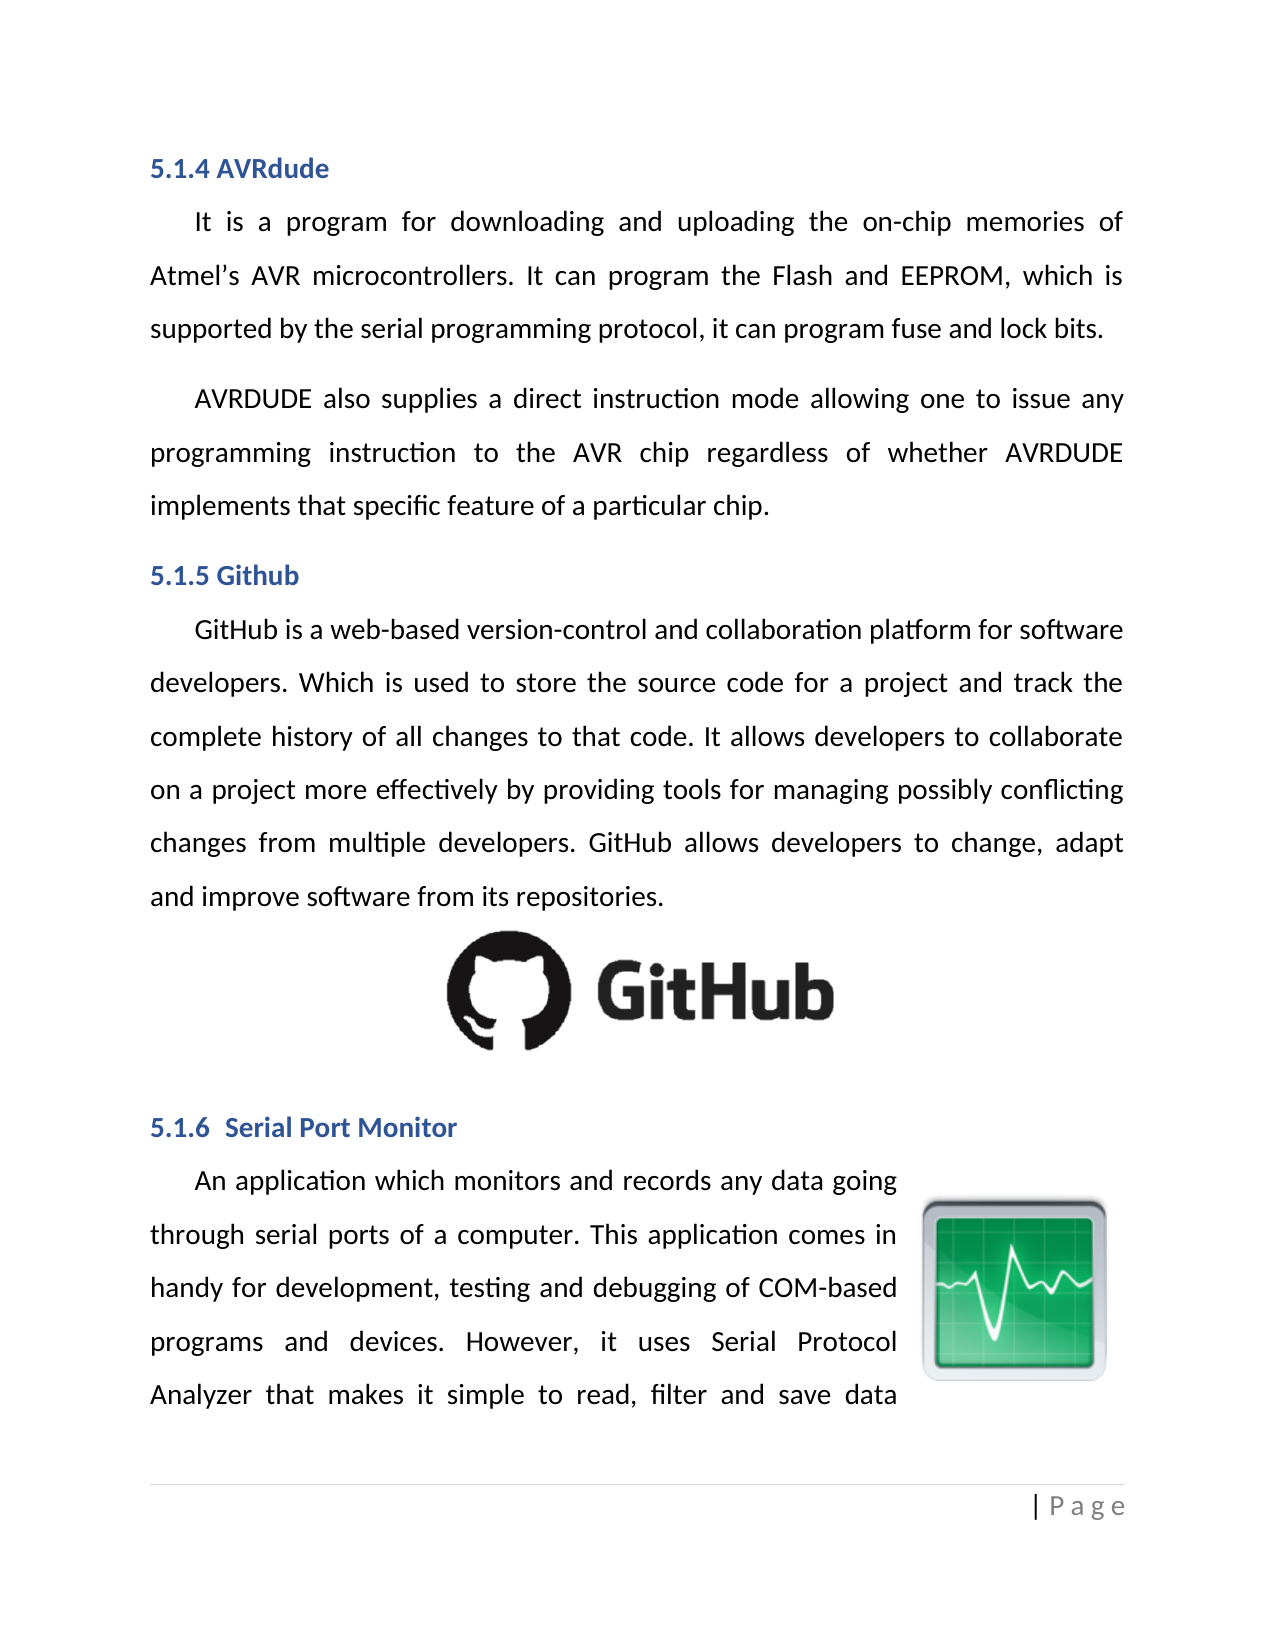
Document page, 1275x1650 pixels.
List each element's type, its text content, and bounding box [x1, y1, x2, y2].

subtitle 5.1.5 Github [150, 557, 1125, 593]
text It is a program for downloading and uploading the on-chip memories of Atmel’s AVR microcontrollers. It can program the Flash and EEPROM, which is supported by the serial programming protocol, it can program fuse and lock bits. [150, 203, 1125, 346]
text GitHub is a web-based version-control and collaboration platform for software developers. Which is used to store the source code for a project and track the complete history of all changes to that code. It allows developers to collaborate on a project more effectively by providing tools for managing possibly conflicting changes from multiple developers. GitHub allows developers to change, adapt and improve software from its repositories. [150, 611, 1125, 914]
picture [438, 922, 842, 1057]
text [150, 1162, 1125, 1412]
subtitle Serial Port Monitor [150, 948, 1125, 1145]
subtitle 5.1.4 AVRdude [150, 150, 1125, 186]
text AVRDUDE also supplies a direct instruction mode allowing one to issue any programming instruction to the AVR chip regardless of whether AVRDUDE implements that specific feature of a particular chip. [150, 380, 1125, 523]
picture [917, 1191, 1113, 1387]
